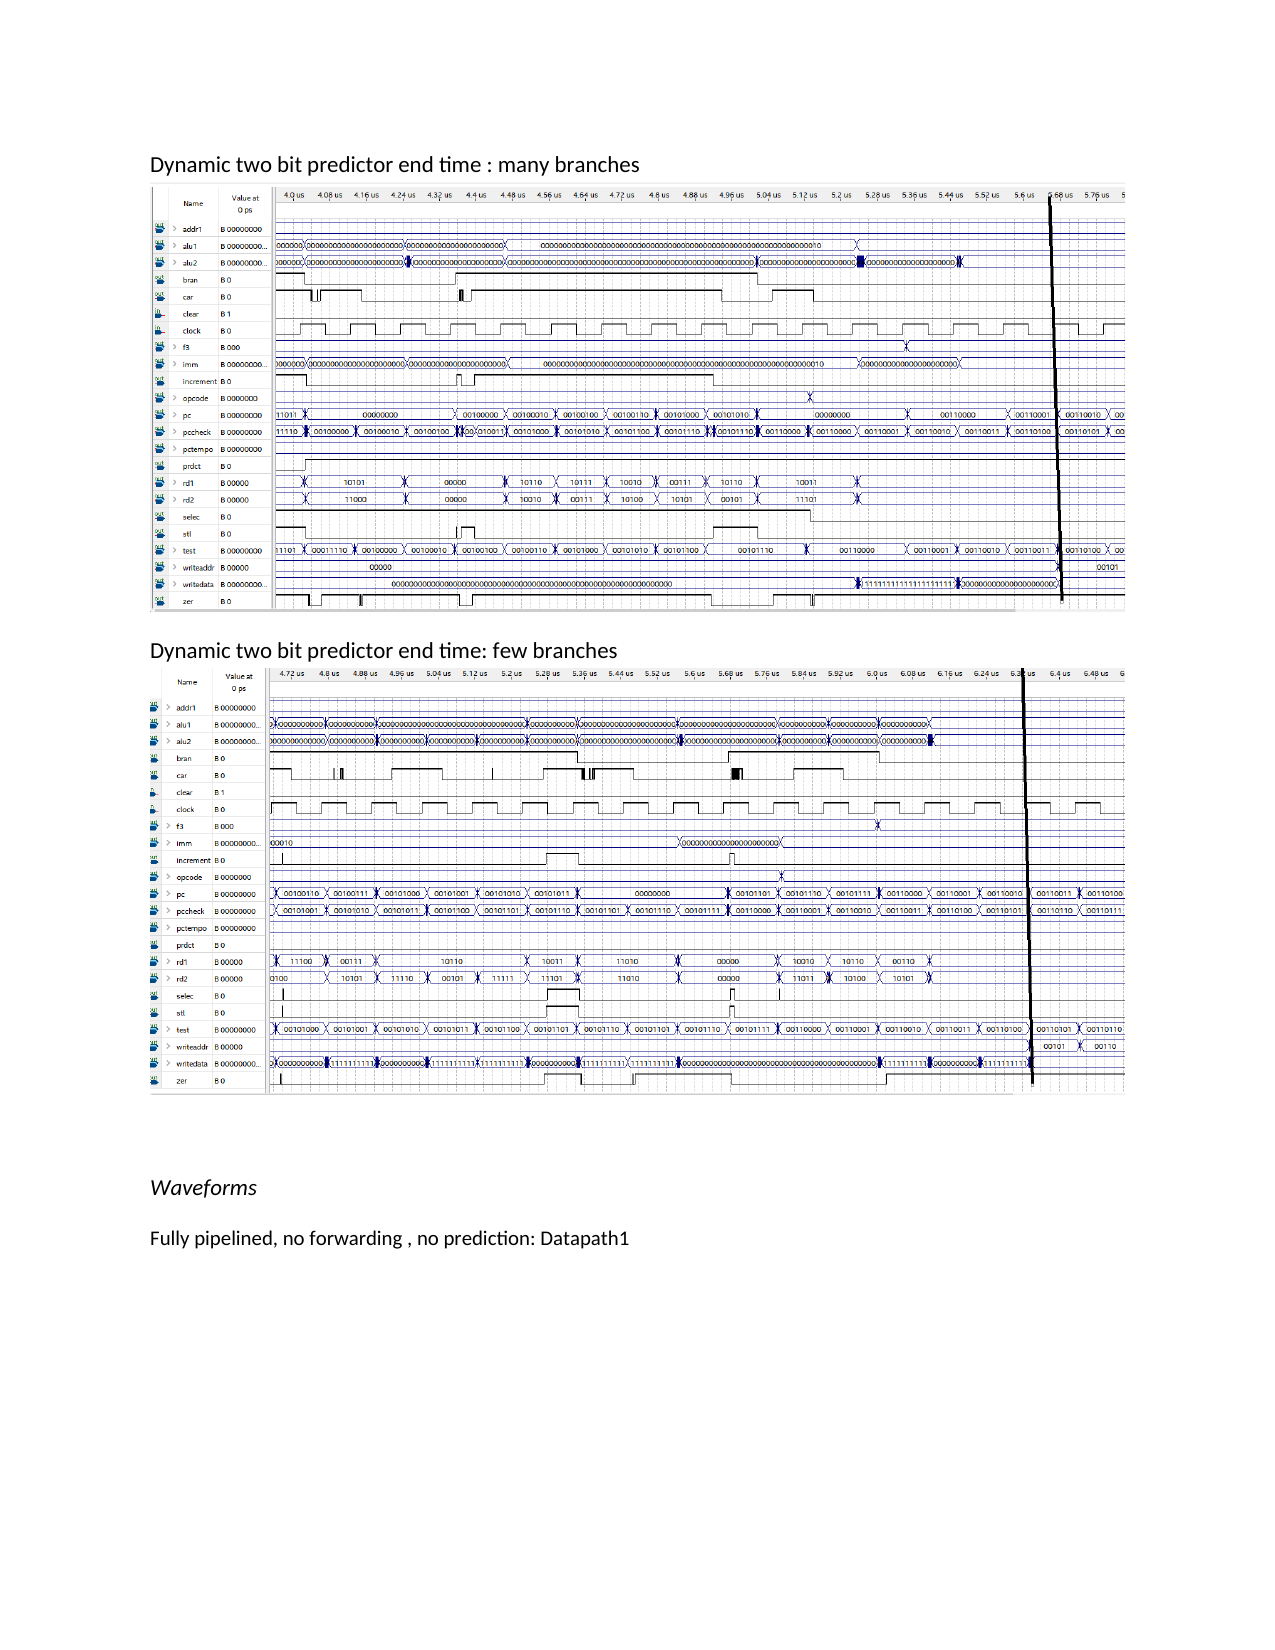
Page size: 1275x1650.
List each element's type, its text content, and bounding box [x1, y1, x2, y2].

text Fully pipelined, no forwarding , no prediction: Datapath1 [150, 1226, 1125, 1251]
picture [150, 668, 1125, 1095]
text Waveforms [150, 1173, 1125, 1201]
text Dynamic two bit predictor end time: few branches [150, 636, 1125, 668]
picture [150, 182, 1125, 612]
text Dynamic two bit predictor end time : many branches [150, 150, 1125, 182]
